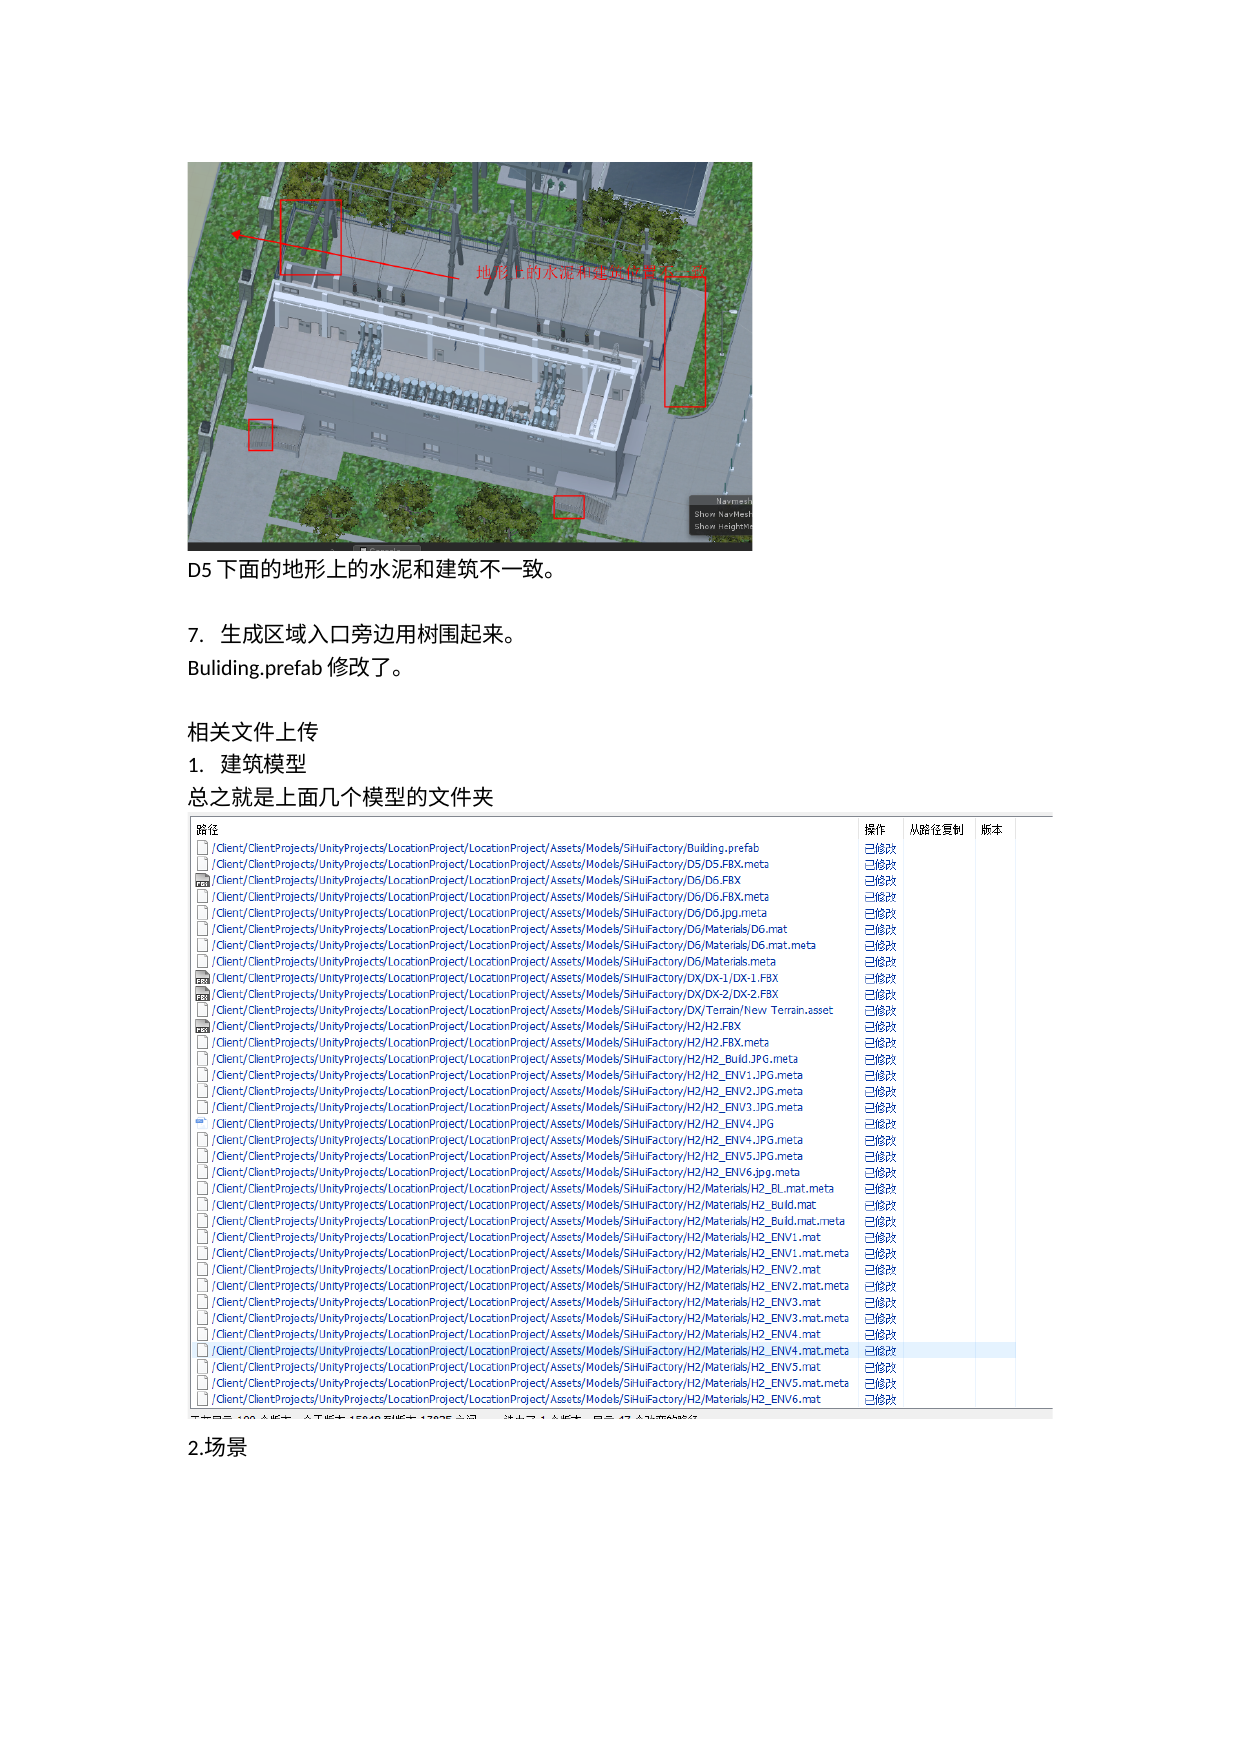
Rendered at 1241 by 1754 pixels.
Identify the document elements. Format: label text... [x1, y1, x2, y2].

list D5下面的地形上的水泥和建筑不一致。 [187, 552, 1053, 584]
picture [187, 162, 753, 551]
list 生成区域入口旁边用树围起来。 [187, 617, 1053, 649]
list 建筑模型 [187, 747, 1053, 779]
list 2.场景 [187, 1429, 1053, 1462]
list 总之就是上面几个模型的文件夹 [187, 779, 1053, 812]
list Buliding.prefab修改了。 [187, 649, 1053, 682]
list 相关文件上传 [187, 714, 1053, 747]
picture [187, 812, 1053, 1419]
